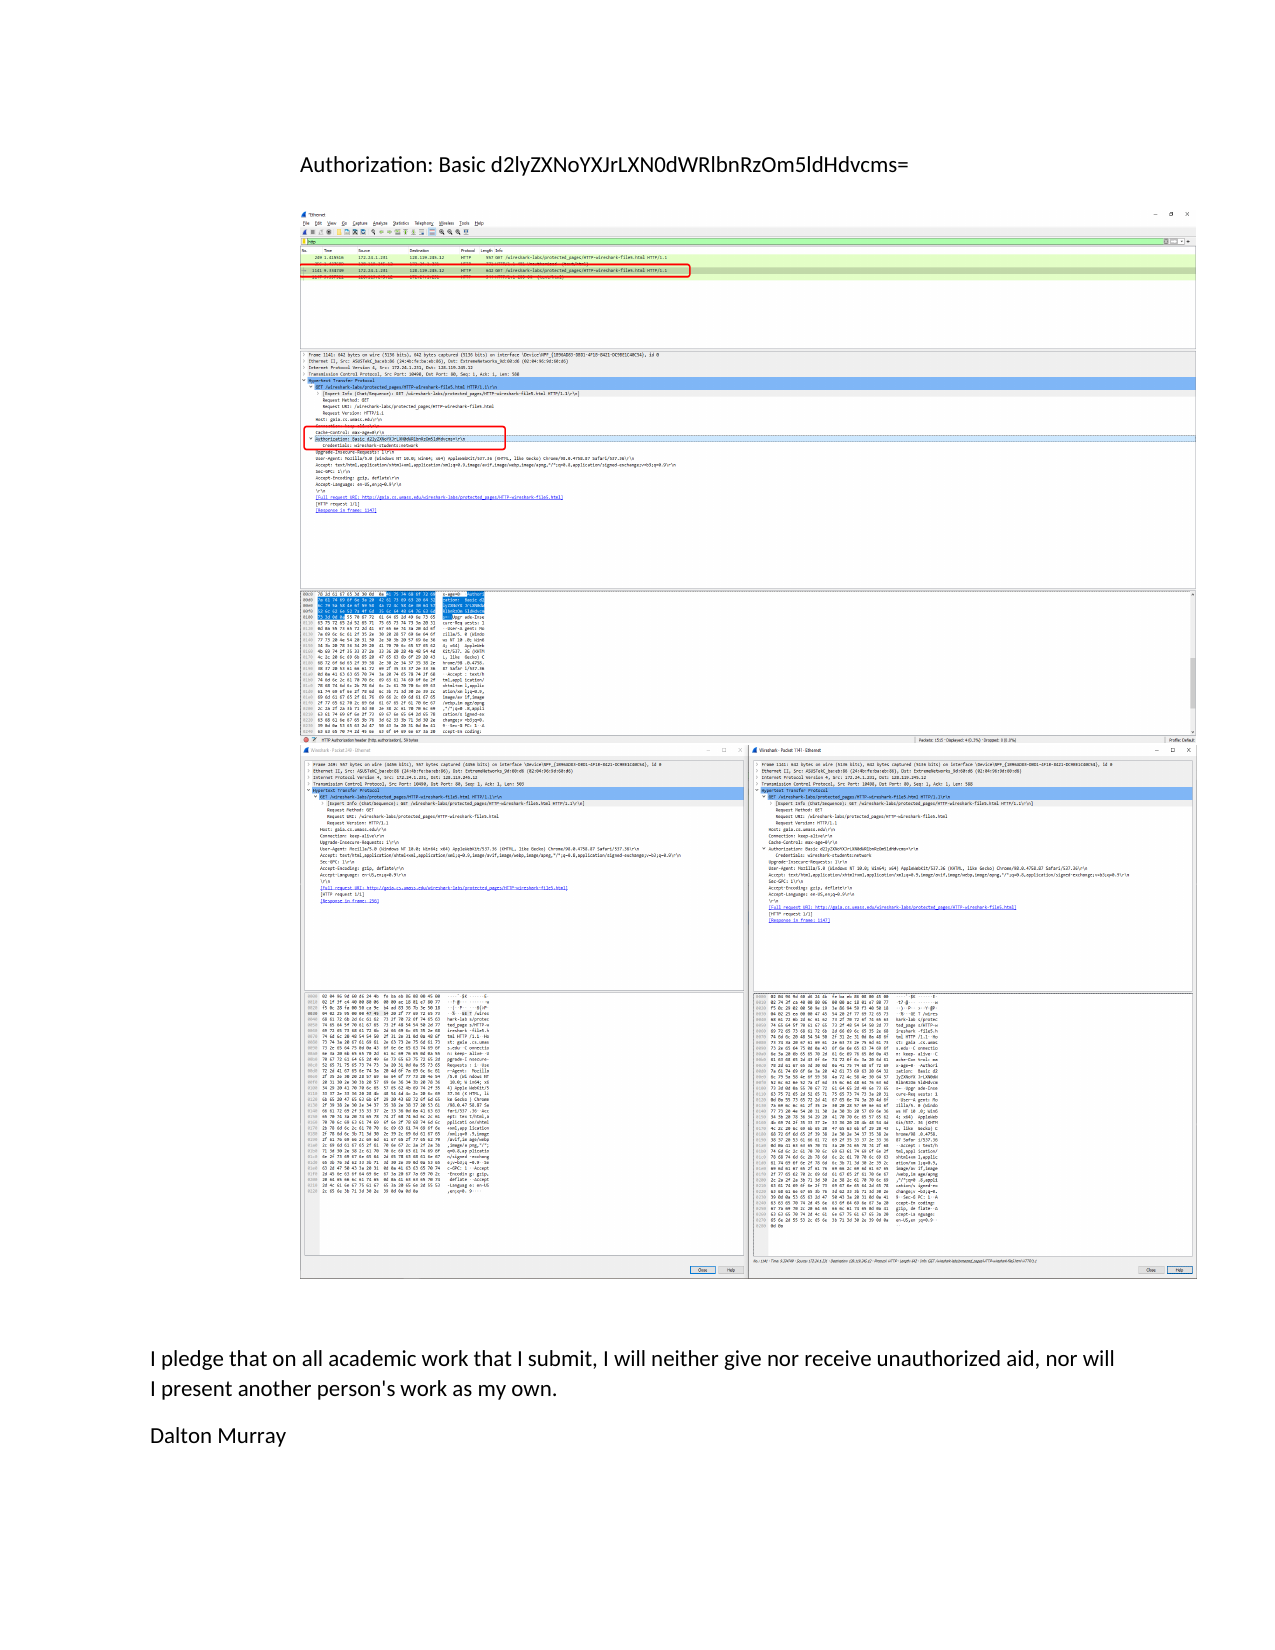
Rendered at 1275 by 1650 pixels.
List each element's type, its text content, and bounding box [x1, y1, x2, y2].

picture [300, 745, 1197, 1279]
list Authorization: Basic d2lyZXNoYXJrLXN0dWRlbnRzOm5ldHdvcms= [300, 150, 1125, 178]
text I pledge that on all academic work that I submit, I will neither give nor receive unauthorized aid, nor will I present another person's work as my own. [150, 1344, 1125, 1402]
text Dalton Murray [150, 1421, 1125, 1449]
picture [300, 210, 1196, 743]
